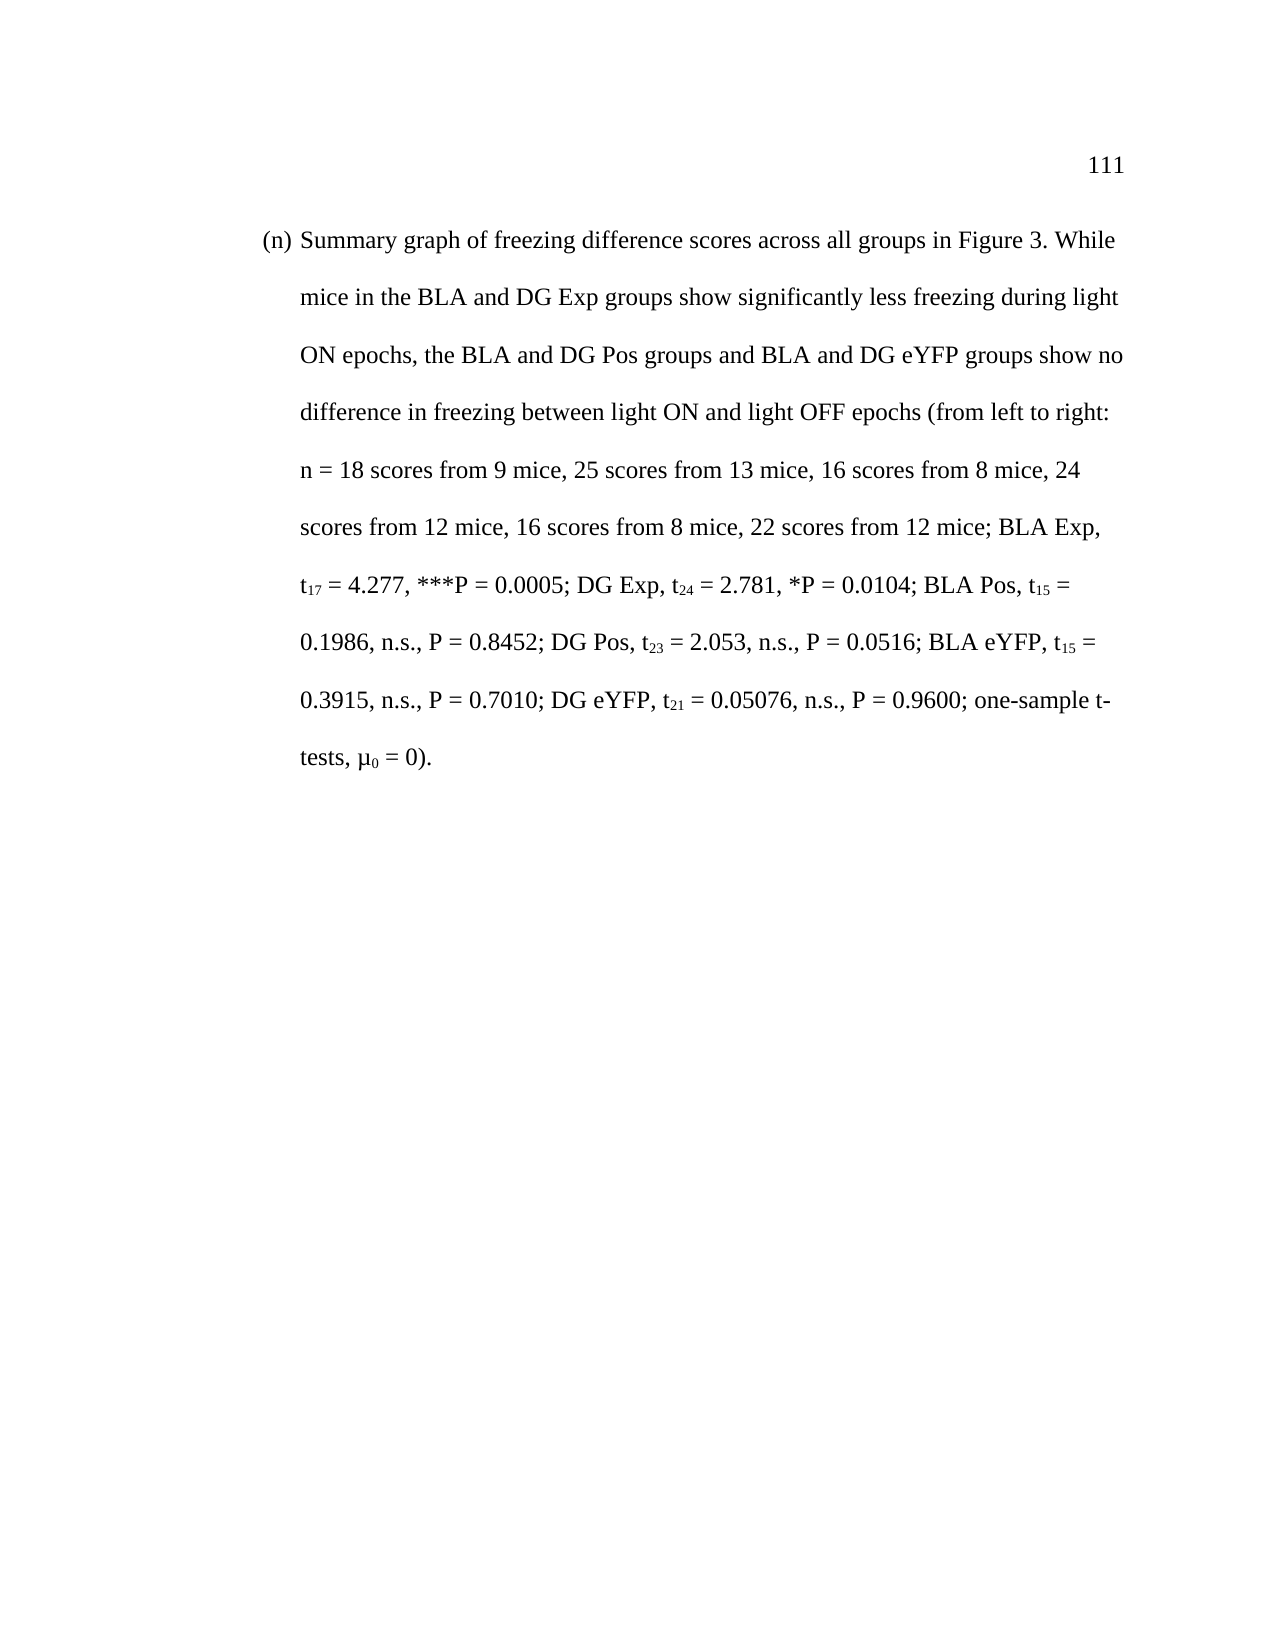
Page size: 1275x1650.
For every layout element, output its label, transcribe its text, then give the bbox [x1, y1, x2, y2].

list Summary graph of freezing difference scores across all groups in Figure 3. While mice in the BLA and DG Exp groups show significantly less freezing during light ON epochs, the BLA and DG Pos groups and BLA and DG eYFP groups show no difference in freezing between light ON and light OFF epochs (from left to right: n = 18 scores from 9 mice, 25 scores from 13 mice, 16 scores from 8 mice, 24 scores from 12 mice, 16 scores from 8 mice, 22 scores from 12 mice; BLA Exp, t17 = 4.277, ***P = 0.0005; DG Exp, t24 = 2.781, *P = 0.0104; BLA Pos, t15 = 0.1986, n.s., P = 0.8452; DG Pos, t23 = 2.053, n.s., P = 0.0516; BLA eYFP, t15 = 0.3915, n.s., P = 0.7010; DG eYFP, t21 = 0.05076, n.s., P = 0.9600; one-sample t-tests, µ0 = 0). [262, 225, 1125, 771]
